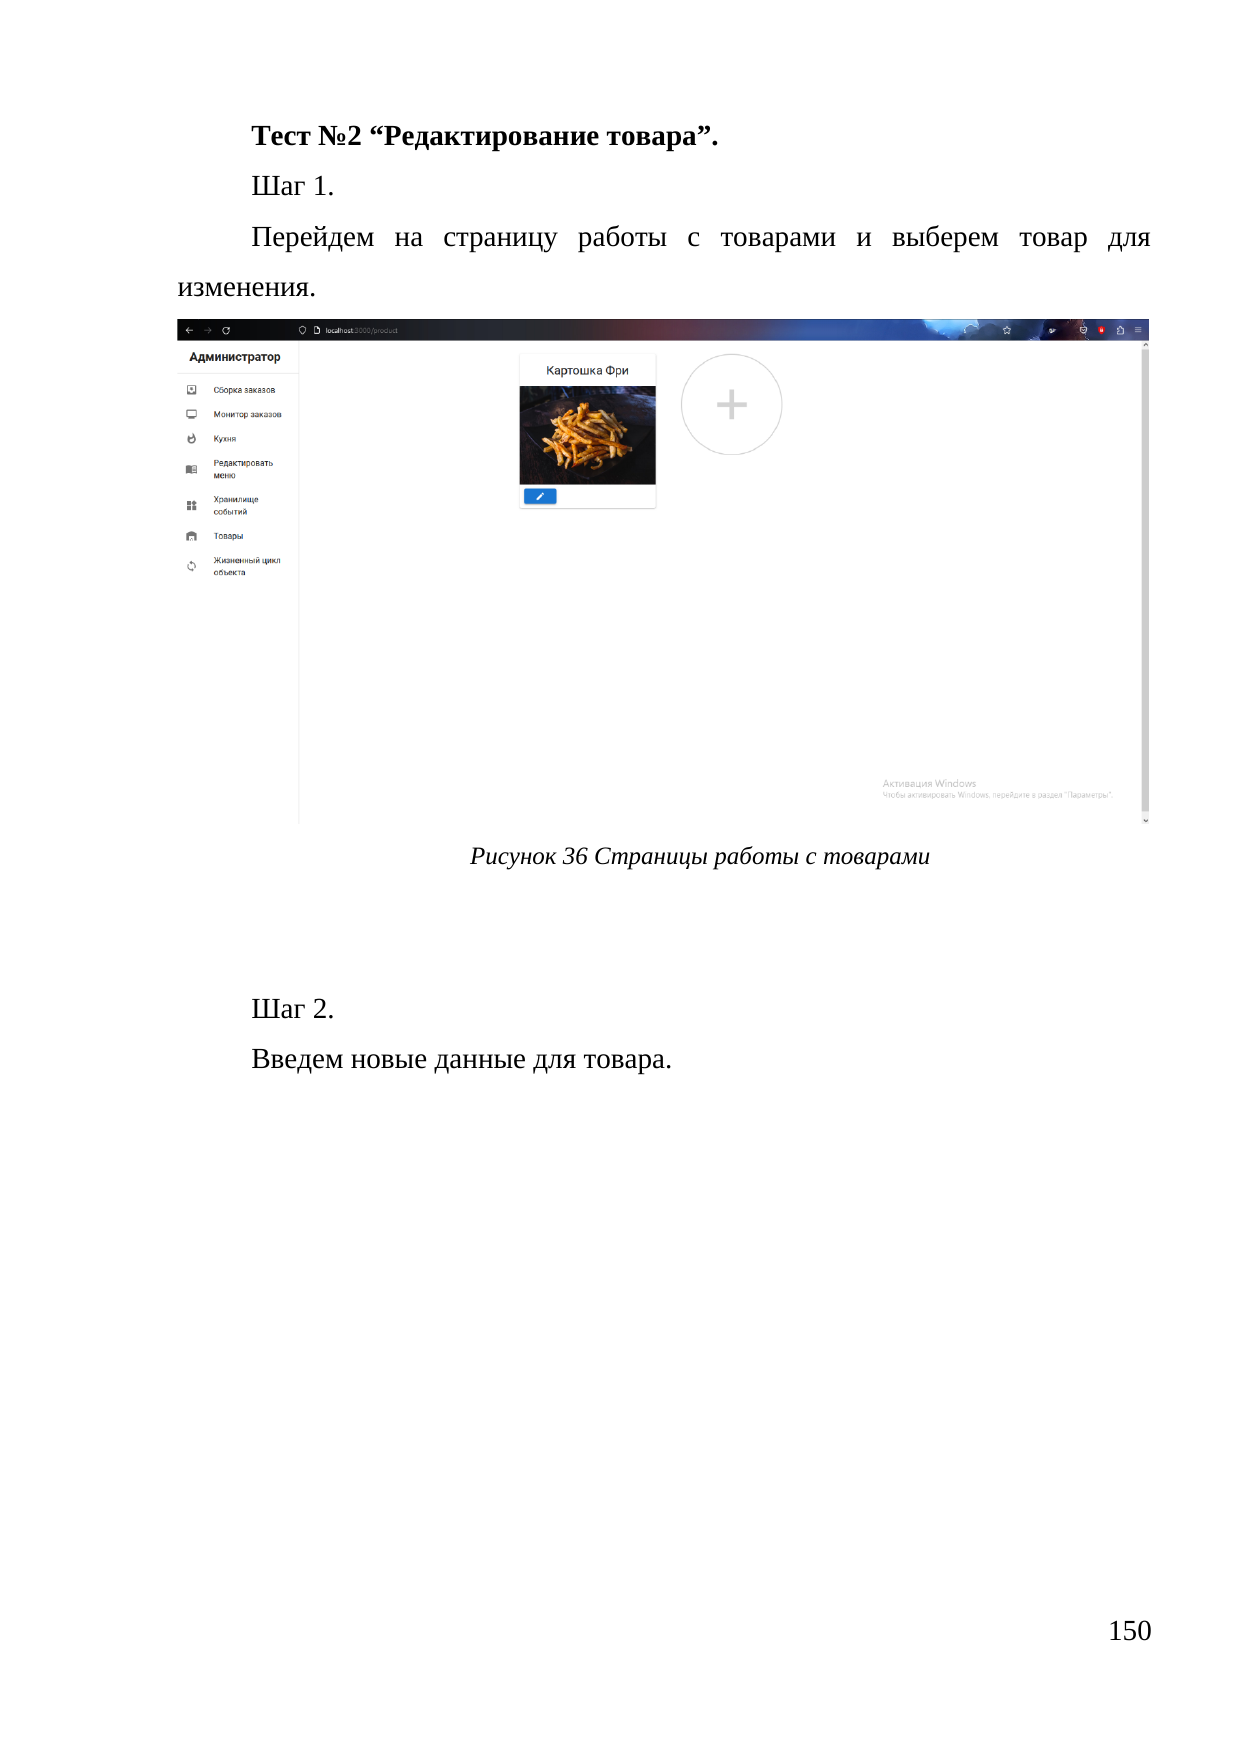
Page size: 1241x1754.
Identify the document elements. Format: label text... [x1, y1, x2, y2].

text Перейдем на страницу работы с товарами и выберем товар для изменения. [177, 219, 1152, 303]
subtitle Тест №2 “Редактирование товара”. [177, 118, 1152, 152]
text Шаг 2. [177, 991, 1152, 1024]
text Введем новые данные для товара. [177, 1041, 1152, 1075]
picture [177, 319, 1149, 824]
text Шаг 1. [177, 168, 1152, 202]
